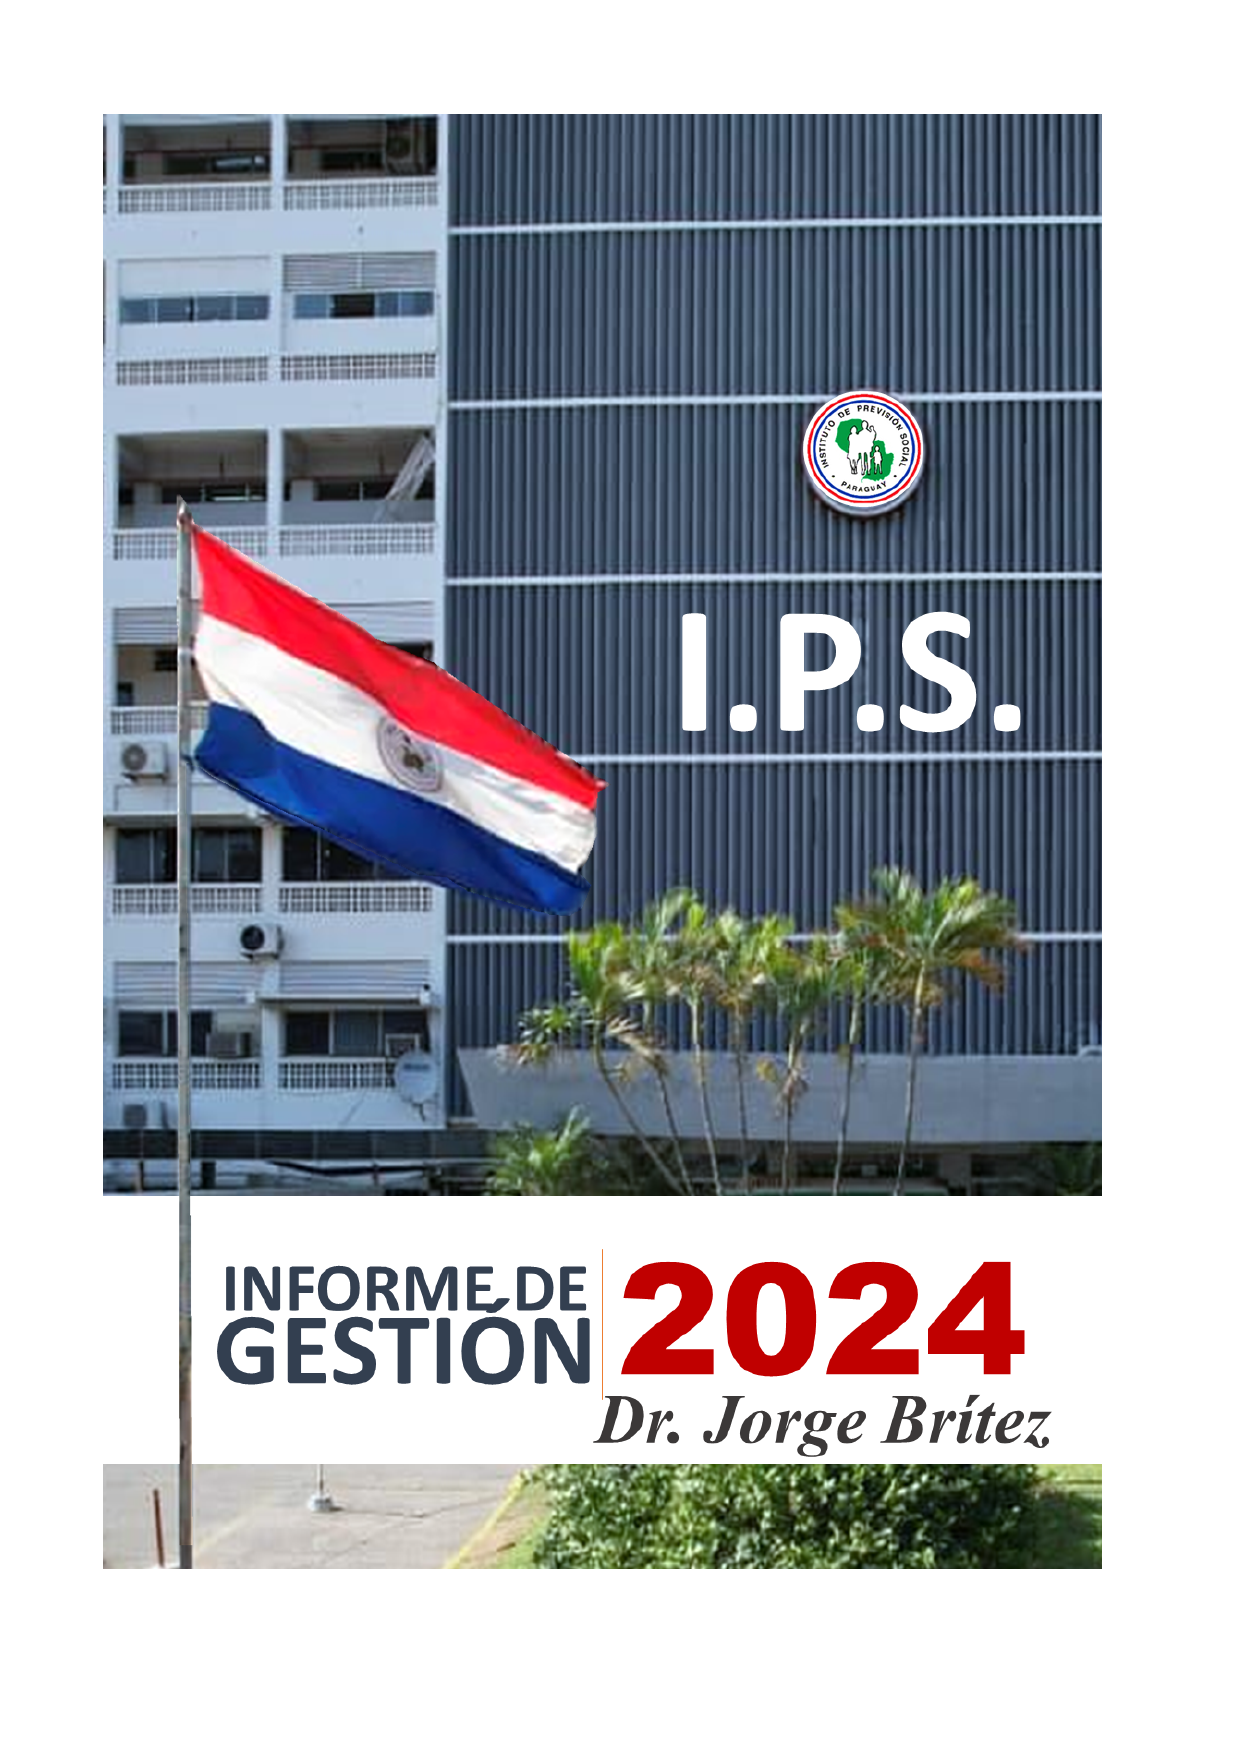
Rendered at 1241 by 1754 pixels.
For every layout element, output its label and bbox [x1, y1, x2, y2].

picture [82, 114, 1142, 1588]
